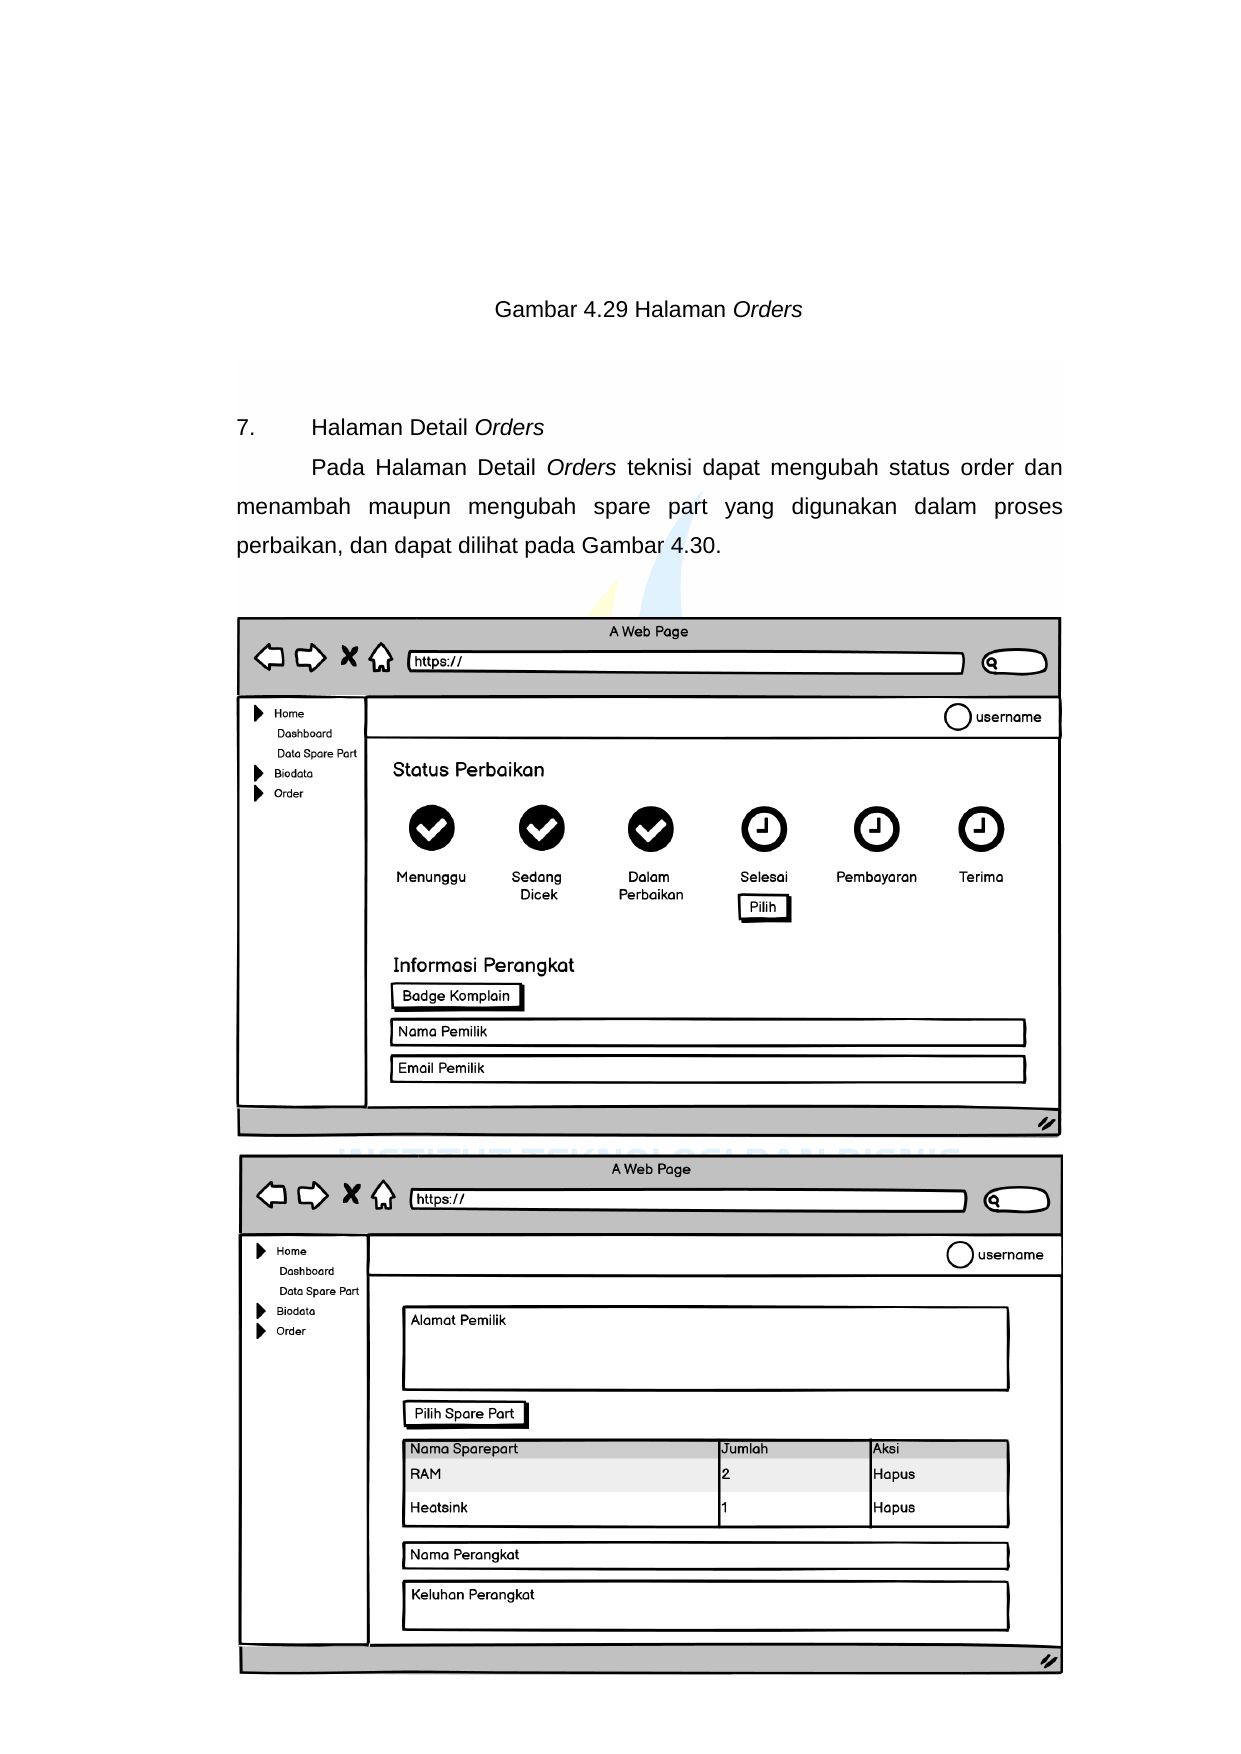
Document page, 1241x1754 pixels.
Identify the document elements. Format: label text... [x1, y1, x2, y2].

list Halaman Detail Orders [236, 414, 1063, 440]
text Gambar 4.29 Halaman Orders [236, 296, 1063, 322]
picture [236, 616, 1063, 1675]
list Pada Halaman Detail Orders teknisi dapat mengubah status order dan menambah maupun mengubah spare part yang digunakan dalam proses perbaikan, dan dapat dilihat pada Gambar 4.30. [236, 453, 1063, 559]
